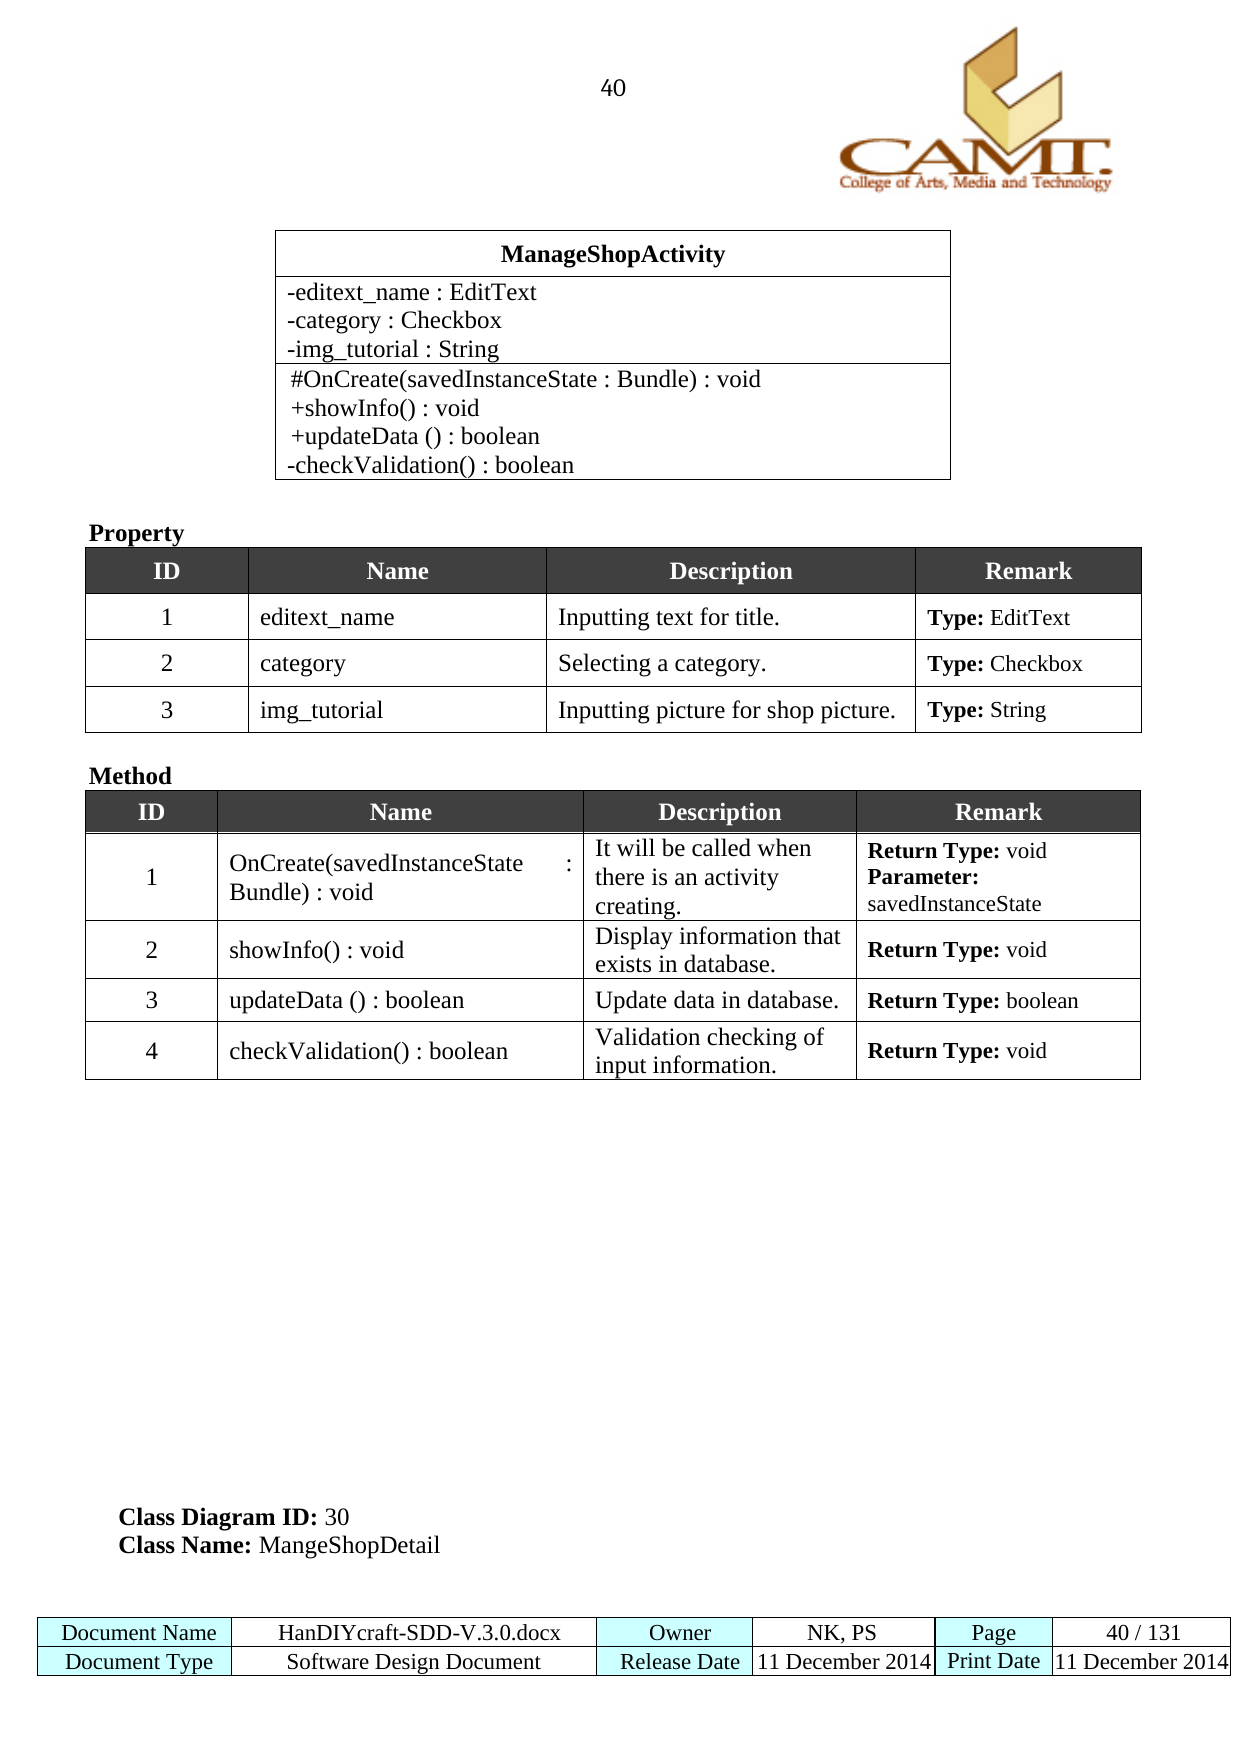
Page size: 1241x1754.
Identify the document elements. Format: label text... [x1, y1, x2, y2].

table_cell 1 [86, 594, 248, 639]
table_cell It will be called when there is an activity creating. [584, 834, 856, 920]
table_cell Return Type: void [857, 921, 1140, 978]
table_cell Inputting picture for shop picture. [547, 687, 915, 732]
table_cell Display information that exists in database. [584, 921, 856, 978]
table_cell Type: Checkbox [916, 640, 1141, 686]
table_header Description [584, 791, 856, 832]
table_cell category [249, 640, 546, 686]
table_cell Return Type: void [857, 1022, 1140, 1079]
table_header Remark [857, 791, 1140, 832]
text Class Diagram ID: 30 [118, 1502, 1108, 1531]
table_cell Type: EditText [916, 594, 1141, 639]
table_cell Return Type: boolean [857, 979, 1140, 1021]
table_header Name [218, 791, 583, 832]
table_cell OnCreate(savedInstanceState : Bundle) : void [218, 834, 583, 920]
table_cell Inputting text for title. [547, 594, 915, 639]
table_cell #OnCreate(savedInstanceState : Bundle) : void +showInfo() : void +updateData () : boolean -checkValidation() : boolean [276, 364, 950, 479]
table_cell showInfo() : void [218, 921, 583, 978]
table_cell 3 [86, 687, 248, 732]
table_cell 1 [86, 834, 217, 920]
table_cell checkValidation() : boolean [218, 1022, 583, 1079]
table_cell Selecting a category. [547, 640, 915, 686]
table_cell -editext_name : EditText -category : Checkbox -img_tutorial : String [276, 277, 950, 363]
table_header Description [547, 548, 915, 593]
table_header Remark [916, 548, 1141, 593]
table_header ID [86, 791, 217, 832]
table_header Name [249, 548, 546, 593]
text Method [88, 761, 1108, 790]
picture [755, 18, 1221, 207]
table_cell Type: String [916, 687, 1141, 732]
table_cell Return Type: void Parameter: savedInstanceState [857, 834, 1140, 920]
table_cell 2 [86, 640, 248, 686]
table_cell 3 [86, 979, 217, 1021]
table_cell 4 [86, 1022, 217, 1079]
text Class Name: MangeShopDetail [118, 1531, 1108, 1559]
table_cell updateData () : boolean [218, 979, 583, 1021]
table_cell img_tutorial [249, 687, 546, 732]
table_header ID [86, 548, 248, 593]
table_cell 2 [86, 921, 217, 978]
table_cell editext_name [249, 594, 546, 639]
table_cell Update data in database. [584, 979, 856, 1021]
table_header ManageShopActivity [276, 231, 950, 276]
table_cell Validation checking of input information. [584, 1022, 856, 1079]
list Property [88, 518, 1108, 547]
